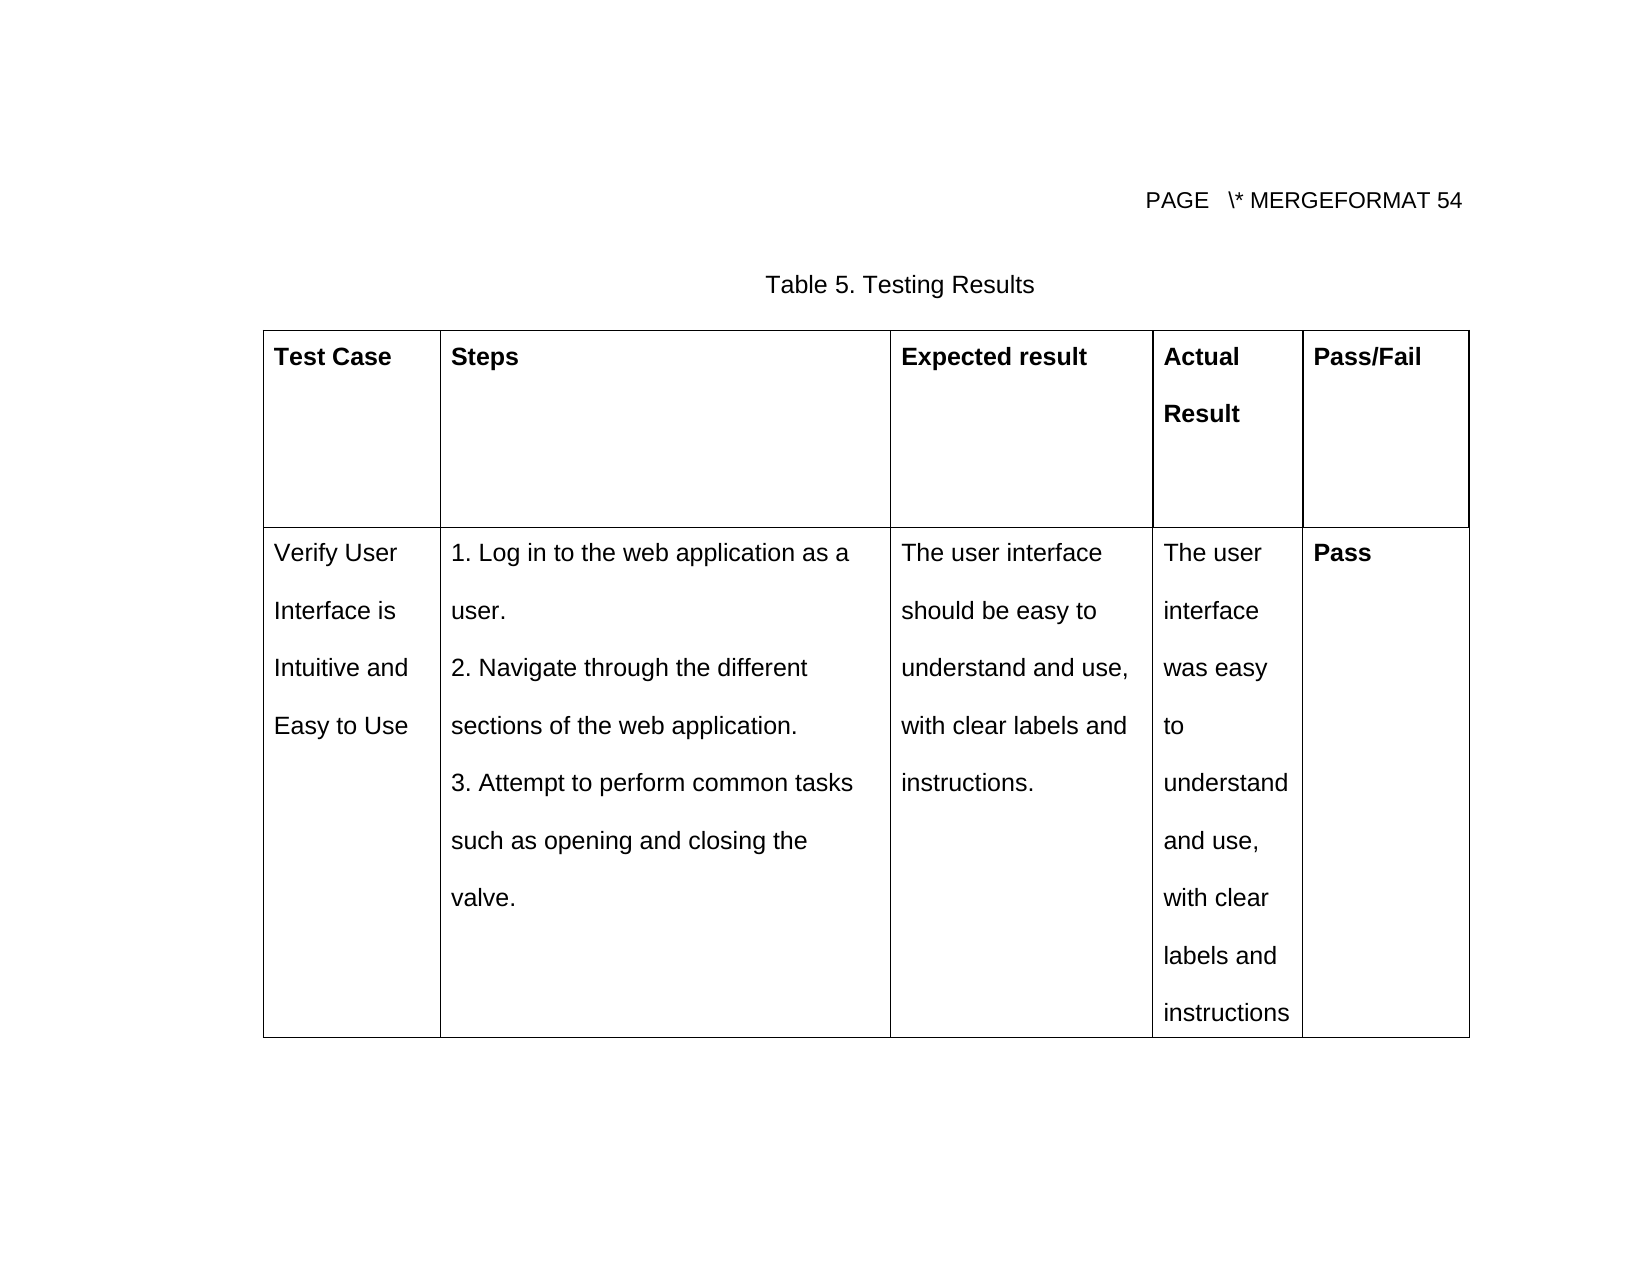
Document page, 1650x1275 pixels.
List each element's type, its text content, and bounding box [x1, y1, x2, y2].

text Table 5. Testing Results [262, 270, 1462, 299]
table_header Pass/Fail [1304, 331, 1468, 527]
table_cell Pass [1303, 528, 1469, 1037]
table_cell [441, 528, 890, 1037]
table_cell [264, 528, 440, 1037]
table_header Expected result [891, 331, 1152, 527]
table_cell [891, 528, 1152, 1037]
table_header Test Case [264, 331, 440, 527]
table_header Steps [441, 331, 890, 527]
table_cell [1153, 528, 1302, 1037]
table_header Actual Result [1154, 331, 1302, 527]
